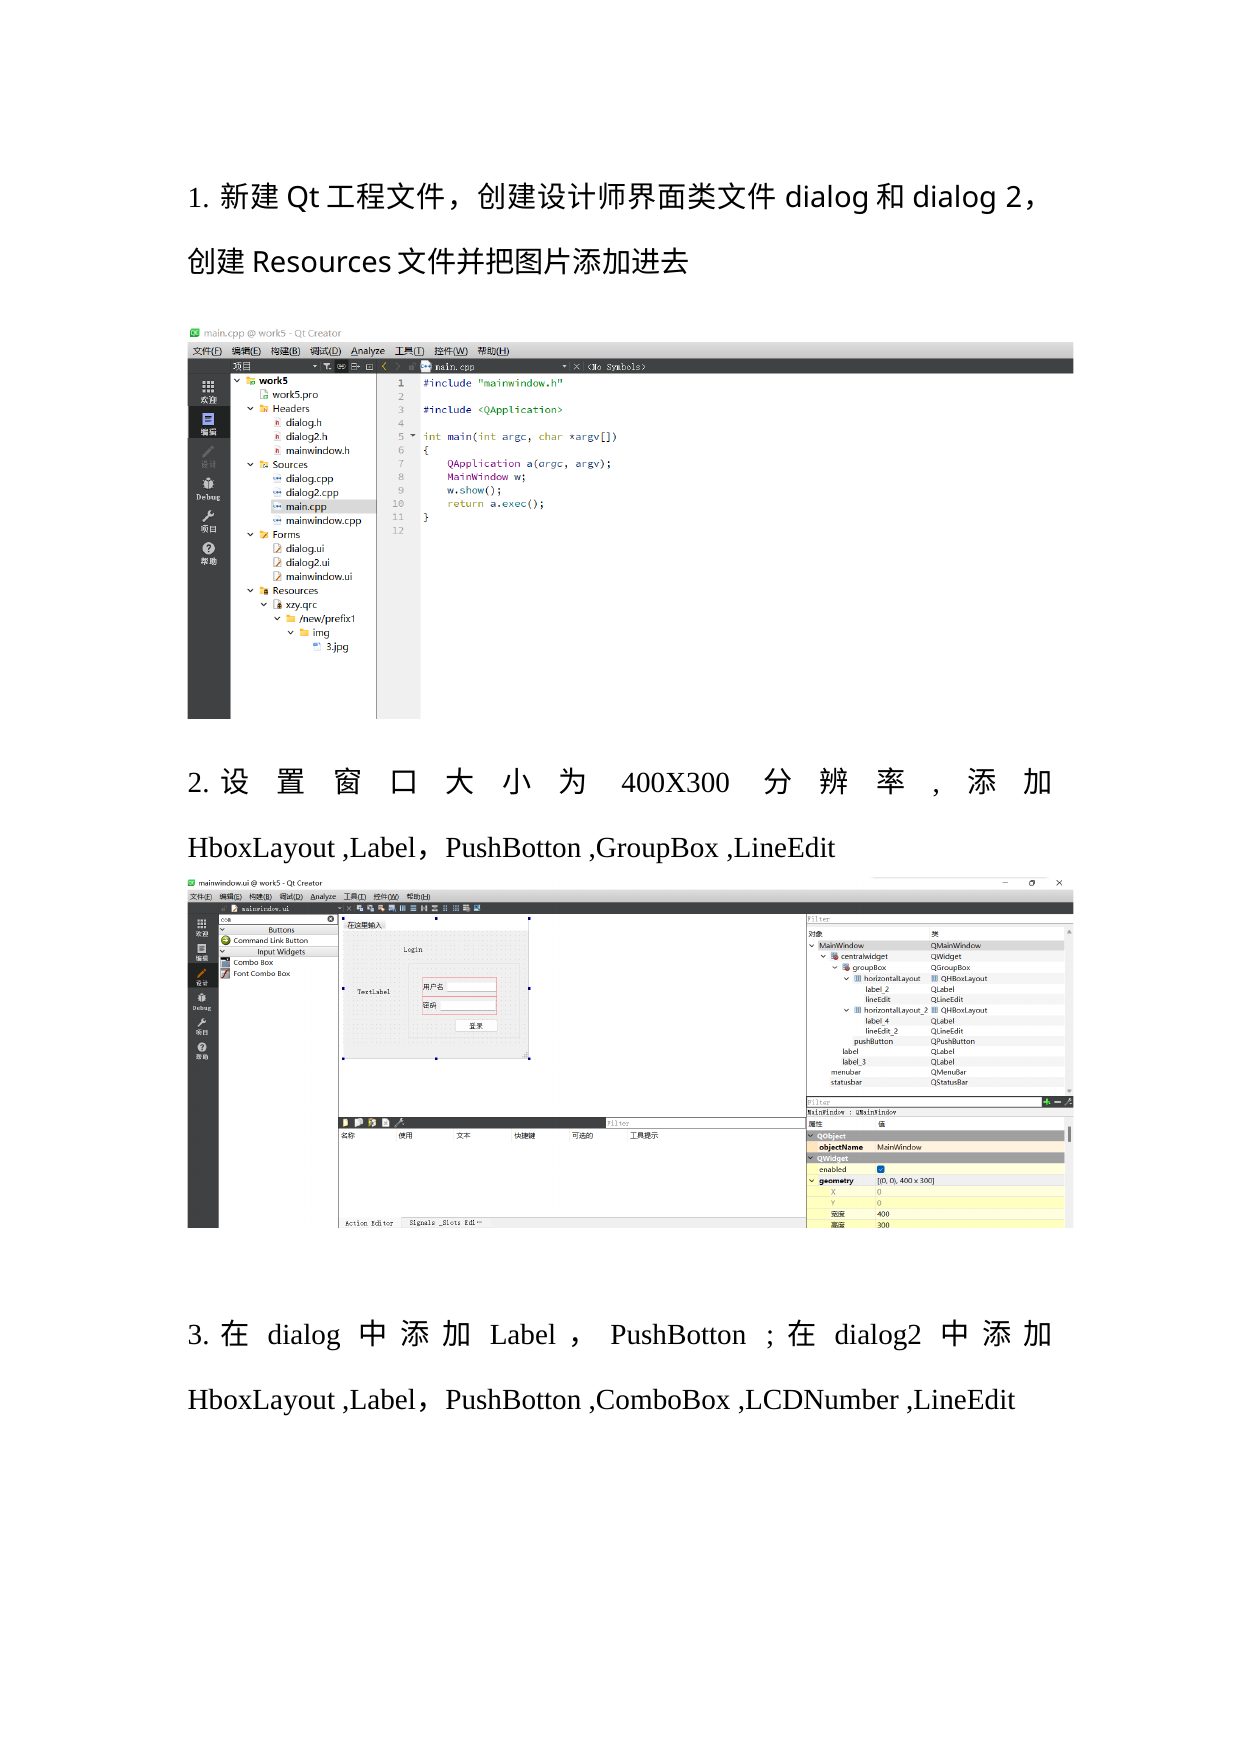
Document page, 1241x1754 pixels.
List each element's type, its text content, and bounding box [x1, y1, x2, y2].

picture [187, 324, 1074, 719]
list 设置窗口大小为400X300分辨率,添加HboxLayout ,Label，PushBotton ,GroupBox ,LineEdit [187, 747, 1053, 877]
list 新建Qt工程文件，创建设计师界面类文件dialog和dialog 2，创建Resources文件并把图片添加进去 [187, 162, 1053, 292]
list 在dialog中添加Label，PushBotton ;在dialog2中添加HboxLayout ,Label，PushBotton ,ComboBox ,LCDNumber ,LineEdit [187, 1299, 1053, 1429]
picture [187, 877, 1074, 1228]
